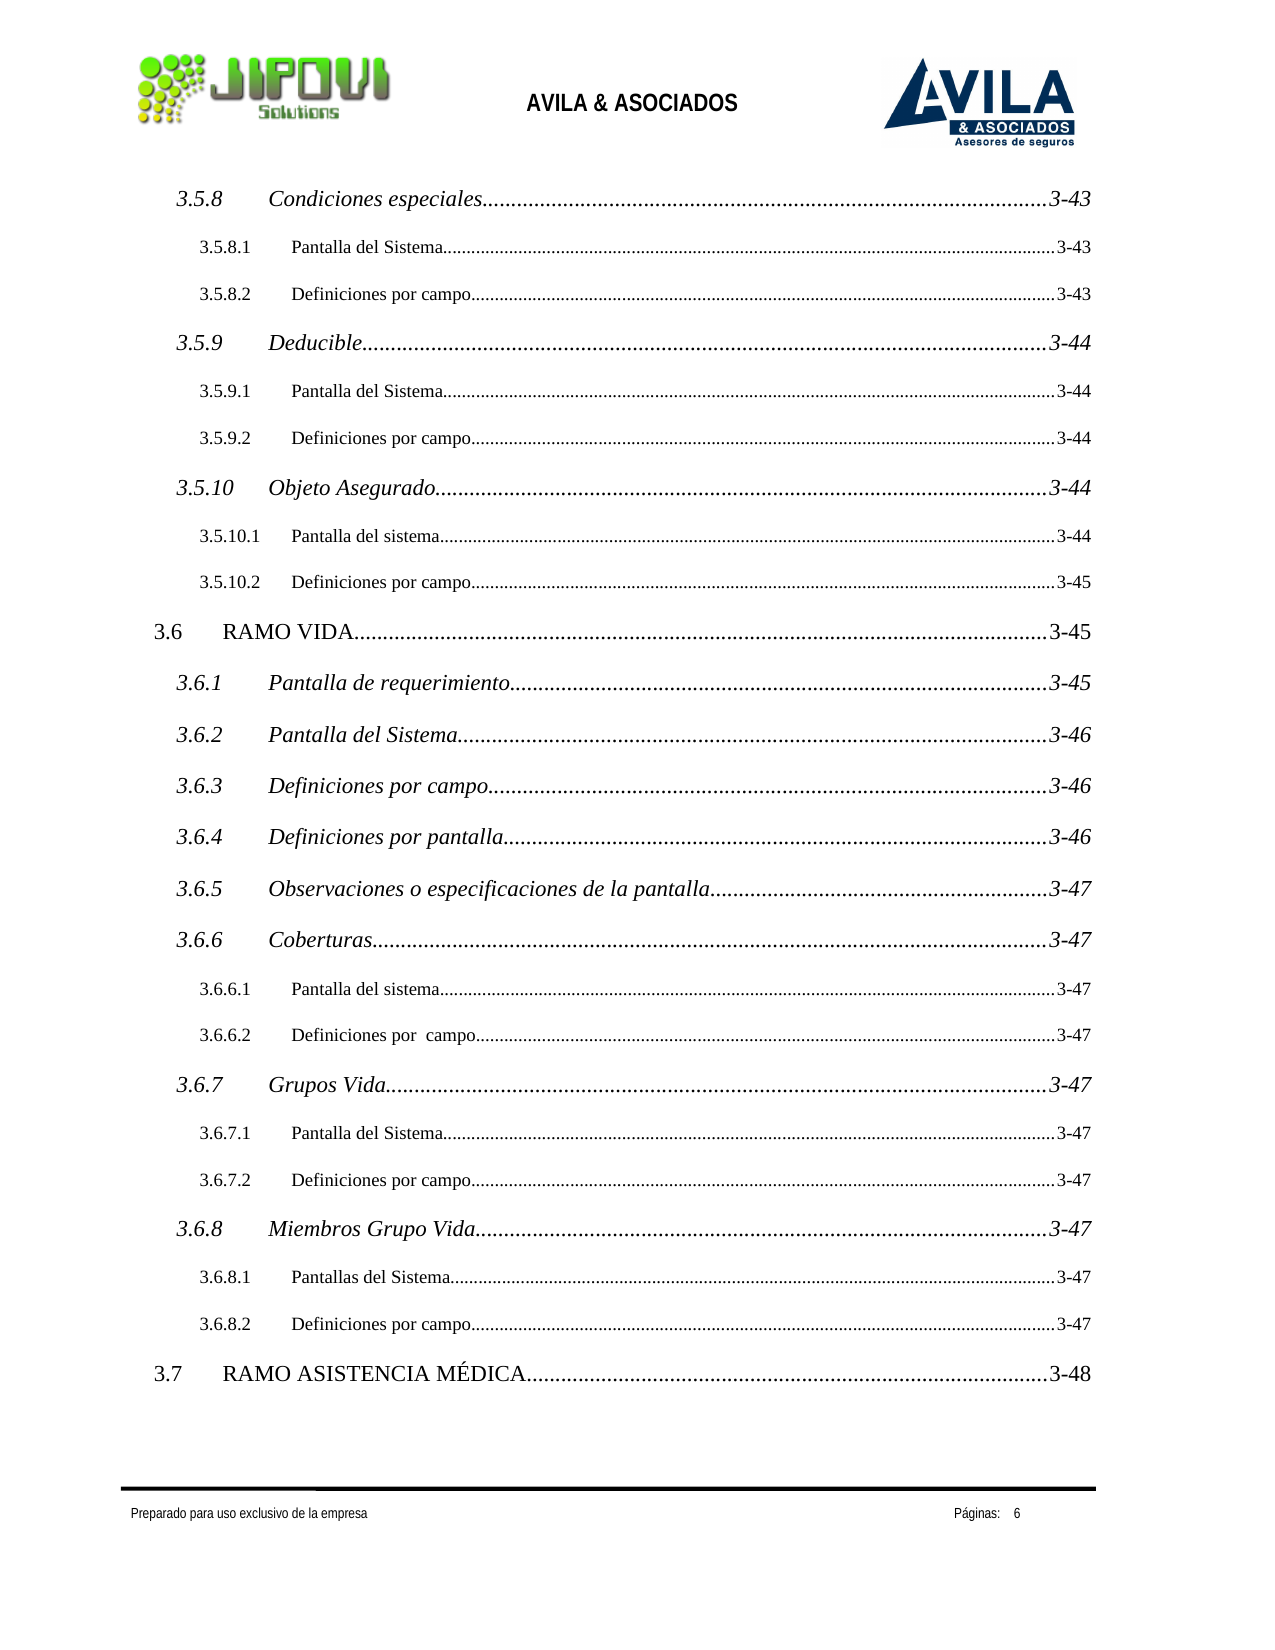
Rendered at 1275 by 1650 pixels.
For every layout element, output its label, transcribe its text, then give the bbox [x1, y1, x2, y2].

text 3.6 RAMO VIDA 3-45 [153, 618, 1092, 644]
picture [881, 57, 1077, 148]
text 3.6.3 Definiciones por campo 3-46 [176, 772, 1092, 798]
text 3.6.7.1 Pantalla del Sistema 3-47 [199, 1122, 1092, 1143]
text 3.6.6.2 Definiciones por campo 3-47 [199, 1024, 1092, 1046]
text 3.7 RAMO ASISTENCIA MÉDICA 3-48 [153, 1359, 1092, 1386]
text 3.6.6 Coberturas 3-47 [176, 926, 1092, 952]
text 3.5.8.1 Pantalla del Sistema 3-43 [199, 236, 1092, 257]
picture [131, 47, 394, 128]
text 3.5.9 Deducible 3-44 [176, 329, 1092, 355]
text 3.6.2 Pantalla del Sistema 3-46 [176, 721, 1092, 747]
text 3.6.7.2 Definiciones por campo 3-47 [199, 1168, 1092, 1190]
text 3.6.4 Definiciones por pantalla 3-46 [176, 823, 1092, 850]
text 3.5.9.1 Pantalla del Sistema 3-44 [199, 380, 1092, 402]
text 3.6.5 Observaciones o especificaciones de la pantalla 3-47 [176, 875, 1092, 901]
text 3.6.8 Miembros Grupo Vida 3-47 [176, 1215, 1092, 1241]
text 3.6.6.1 Pantalla del sistema 3-47 [199, 977, 1092, 999]
text 3.6.7 Grupos Vida 3-47 [176, 1071, 1092, 1097]
text 3.5.8 Condiciones especiales 3-43 [176, 184, 1092, 211]
text 3.5.9.2 Definiciones por campo 3-44 [199, 427, 1092, 448]
text 3.5.10 Objeto Asegurado 3-44 [176, 473, 1092, 500]
text 3.5.10.2 Definiciones por campo 3-45 [199, 571, 1092, 593]
text 3.5.8.2 Definiciones por campo 3-43 [199, 282, 1092, 304]
text 3.5.10.1 Pantalla del sistema 3-44 [199, 525, 1092, 546]
text 3.6.8.2 Definiciones por campo 3-47 [199, 1313, 1092, 1334]
text 3.6.8.1 Pantallas del Sistema 3-47 [199, 1266, 1092, 1288]
text 3.6.1 Pantalla de requerimiento 3-45 [176, 669, 1092, 696]
